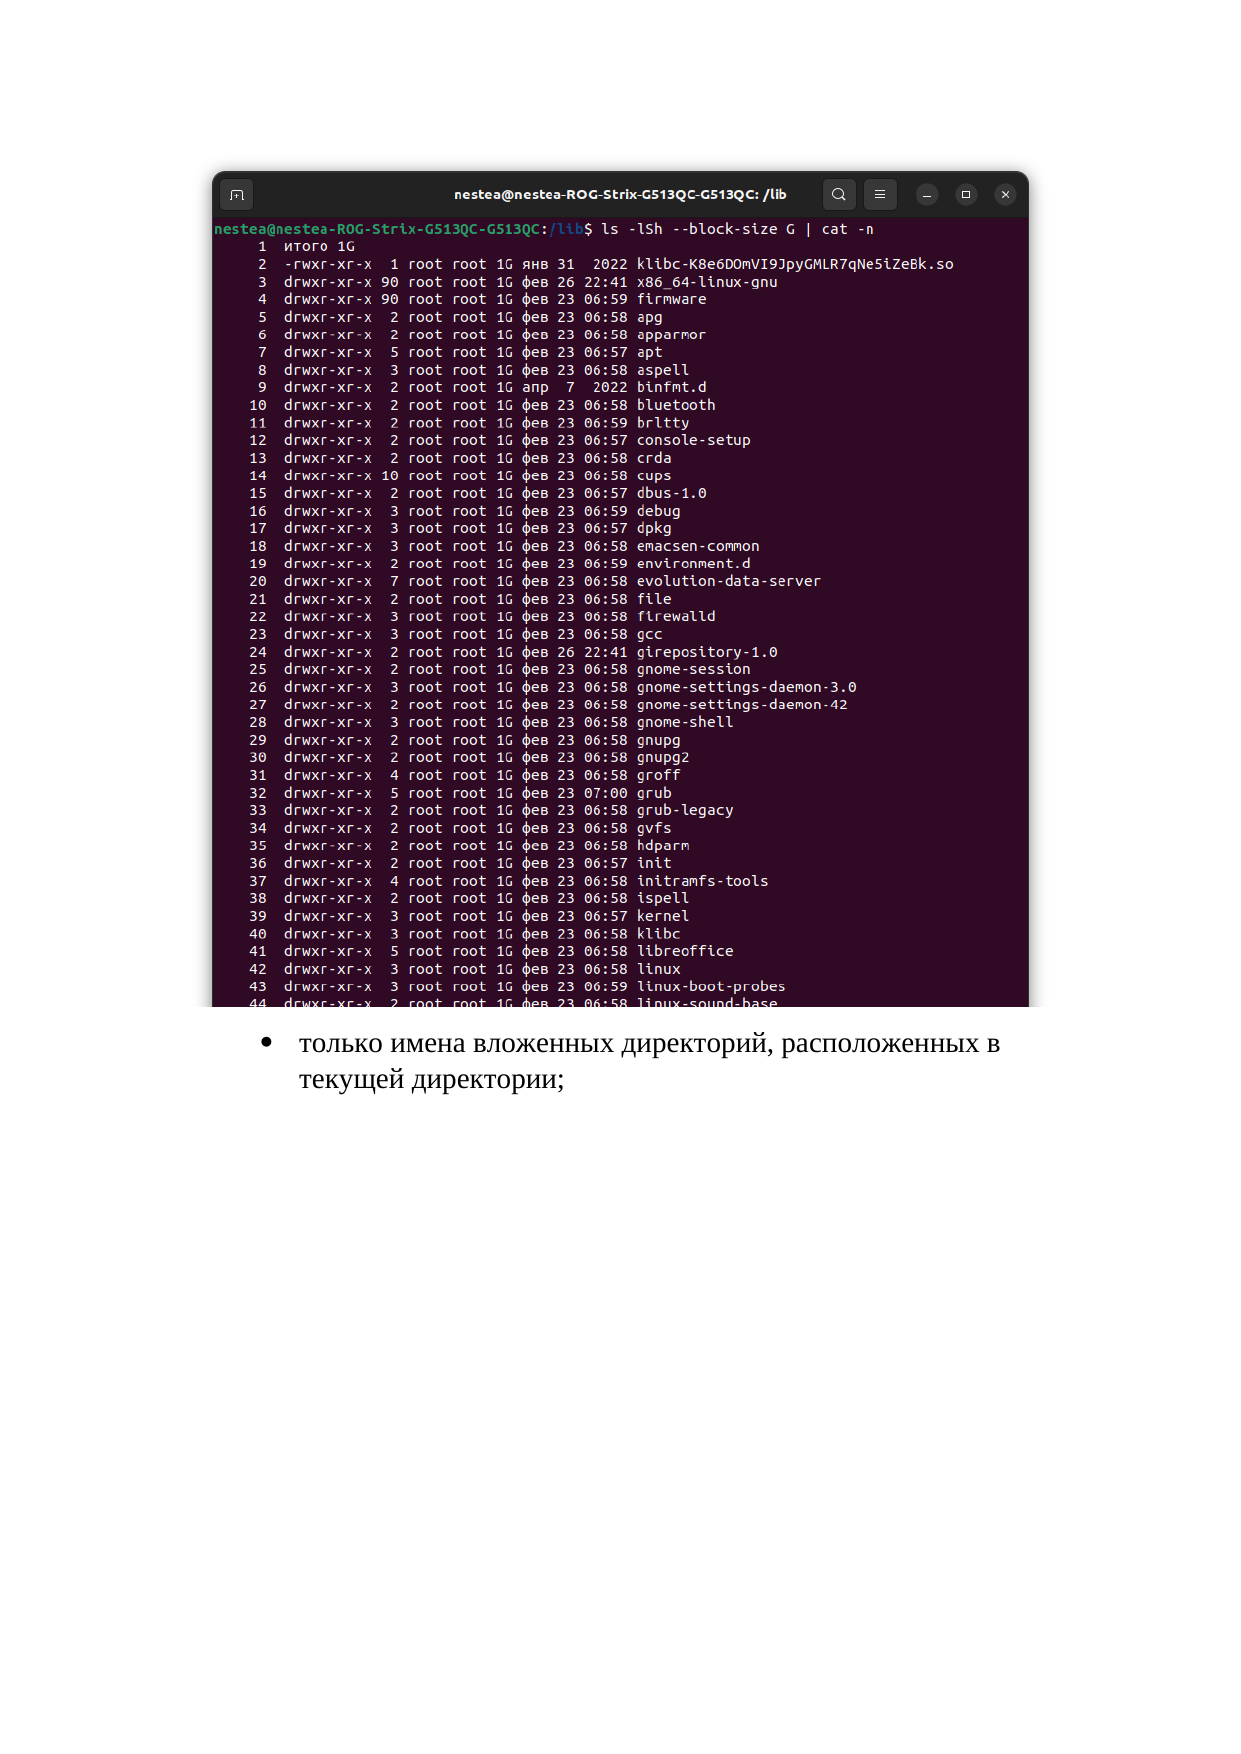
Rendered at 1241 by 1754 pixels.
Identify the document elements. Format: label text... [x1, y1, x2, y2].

picture [187, 150, 1053, 1007]
list только имена вложенных директорий, расположенных в текущей директории; [261, 1025, 1090, 1095]
